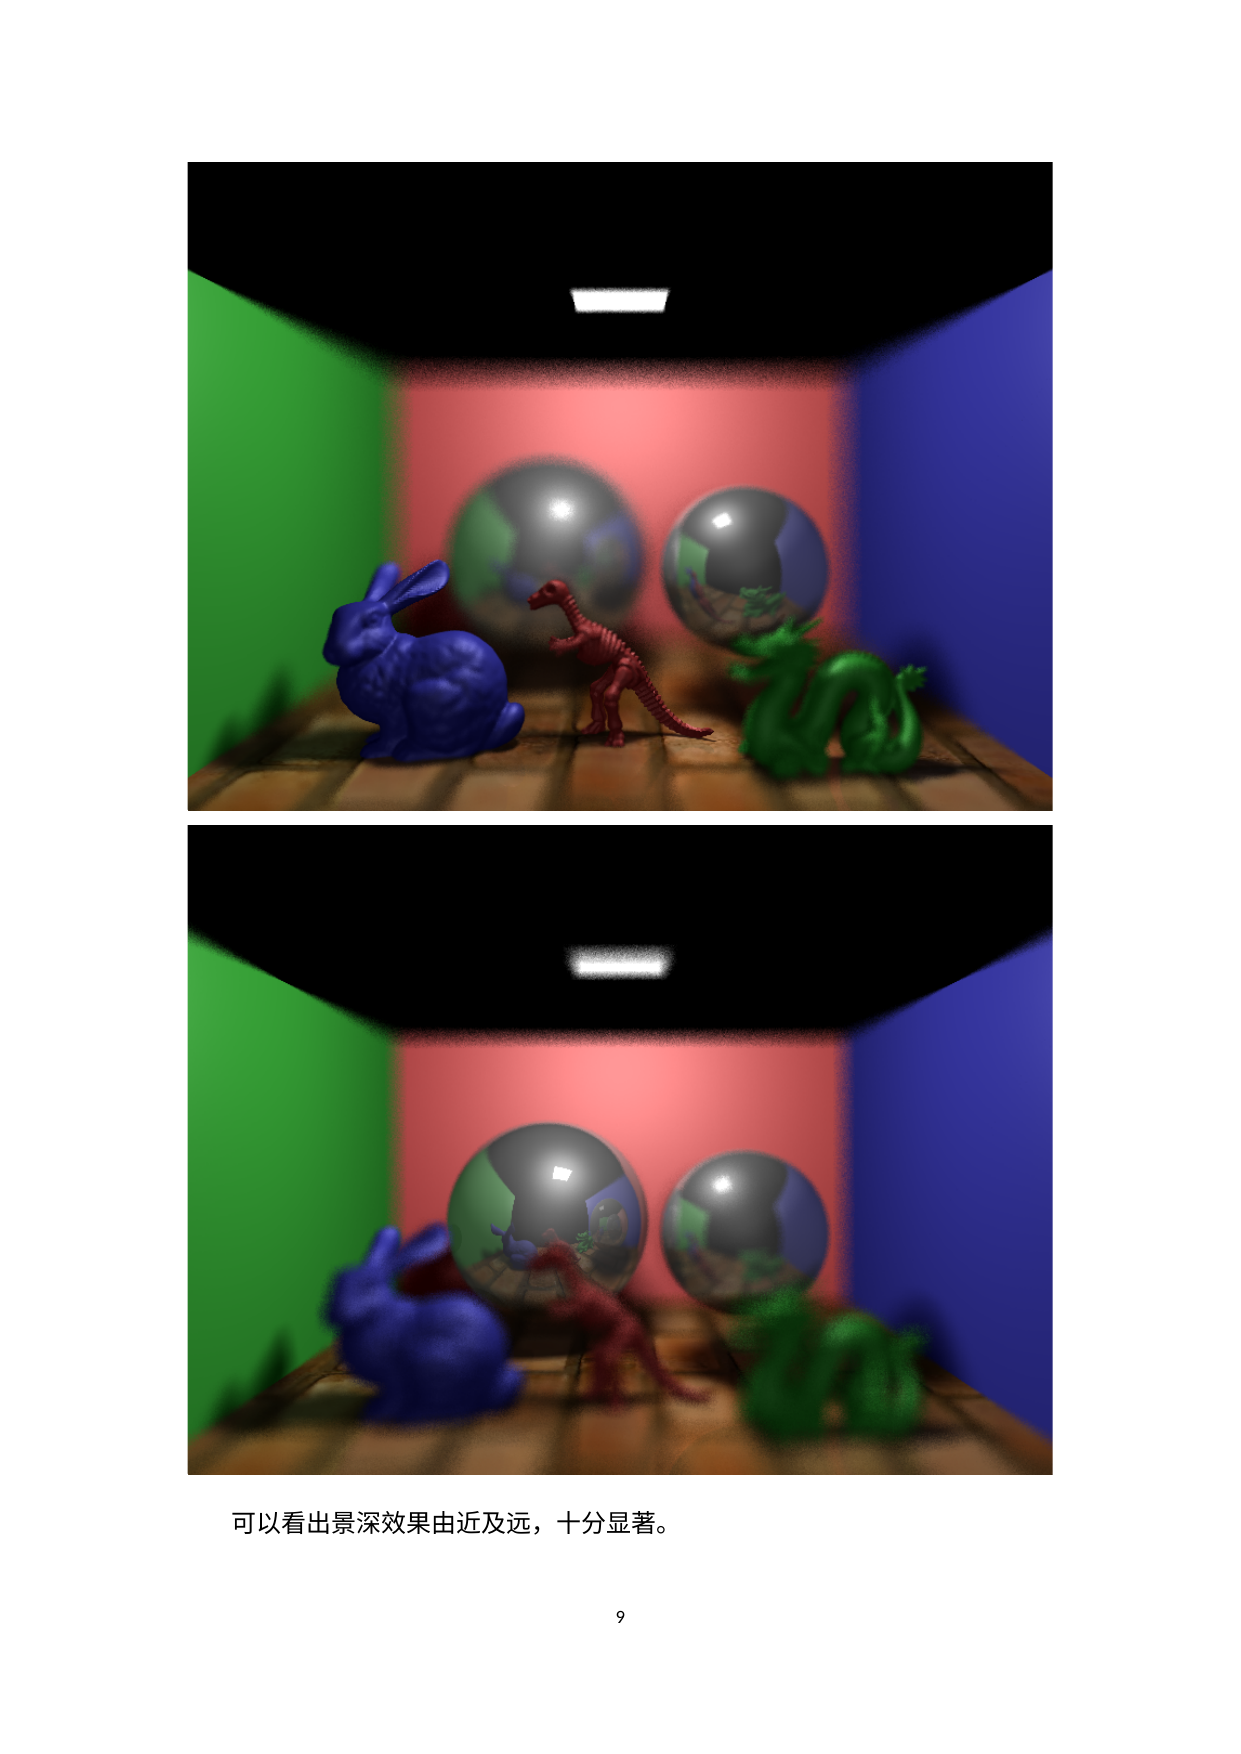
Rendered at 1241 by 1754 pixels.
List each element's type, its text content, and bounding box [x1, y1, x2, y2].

picture [187, 162, 1053, 811]
picture [187, 825, 1053, 1475]
text 可以看出景深效果由近及远，十分显著。 [187, 1489, 1053, 1554]
